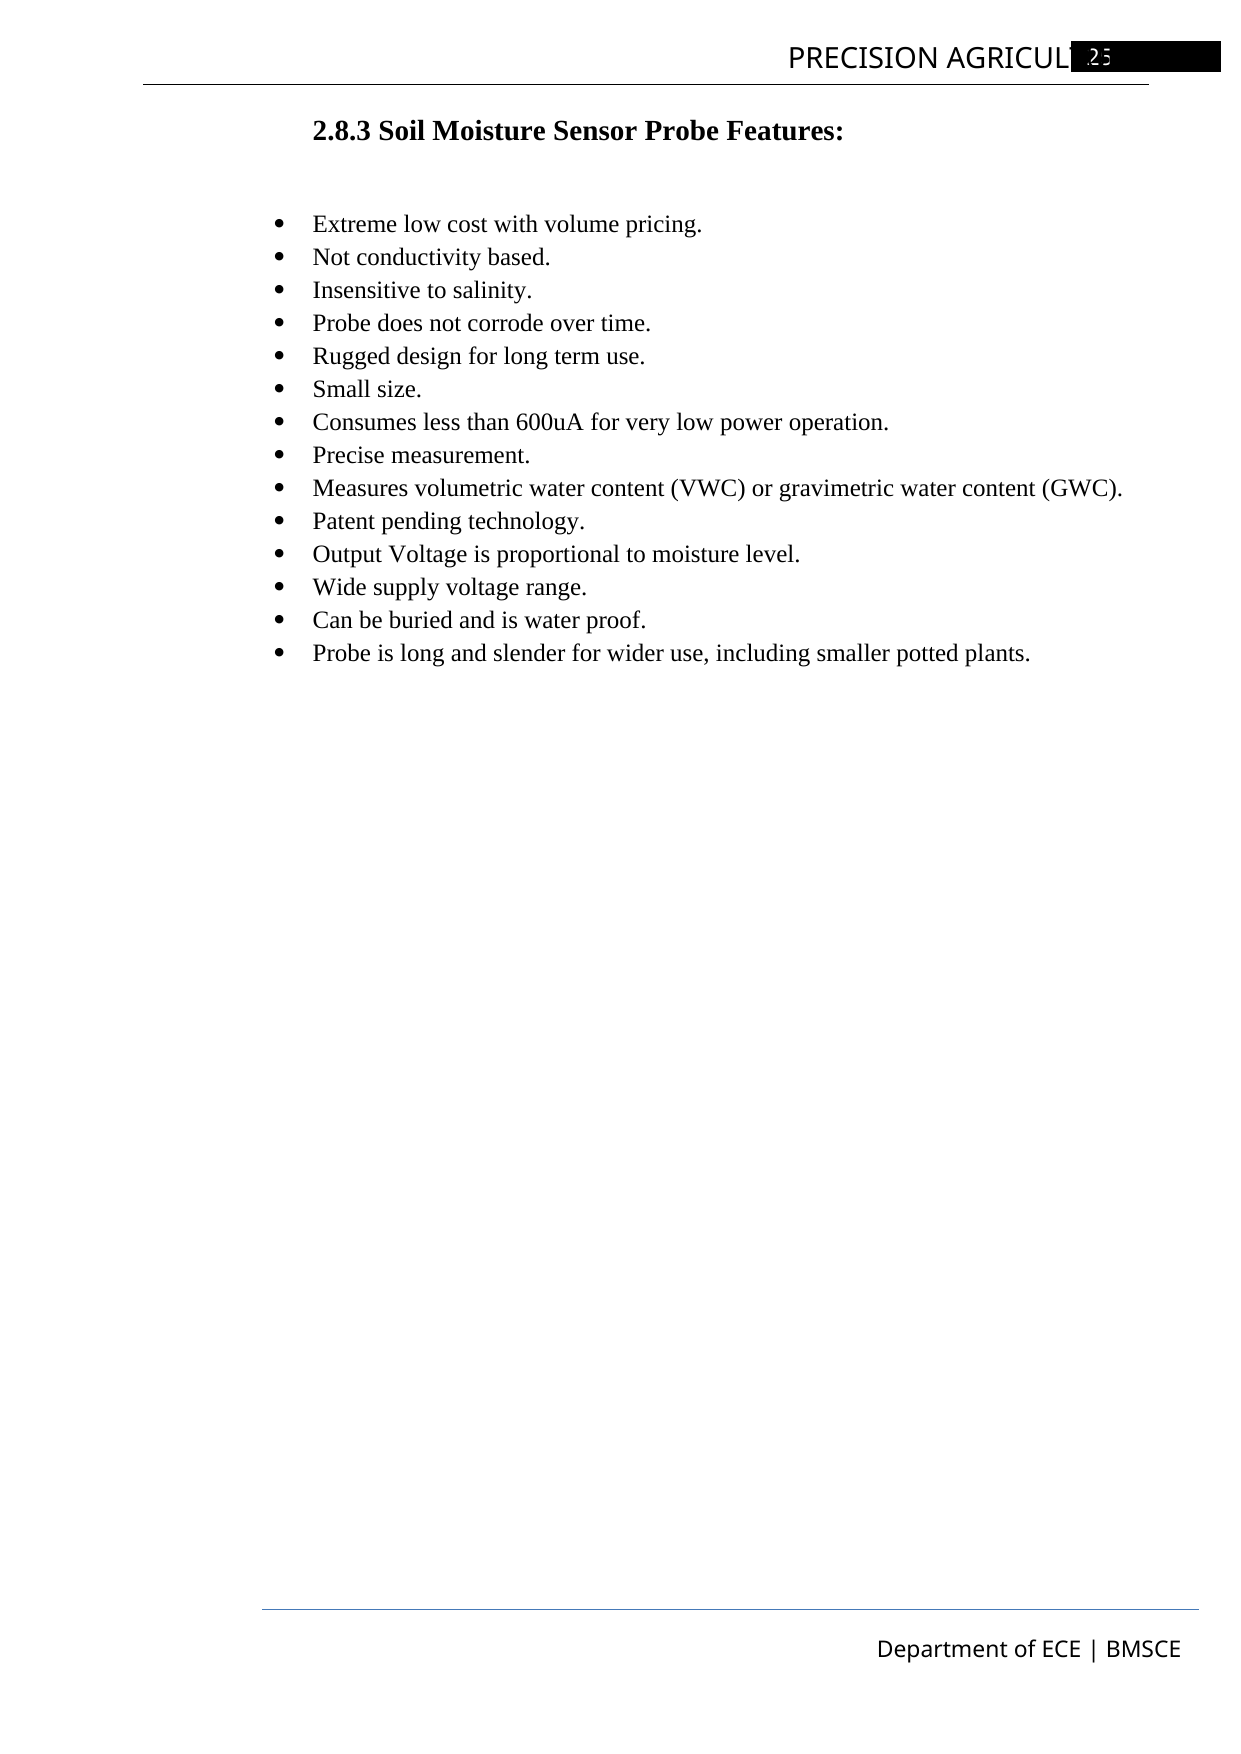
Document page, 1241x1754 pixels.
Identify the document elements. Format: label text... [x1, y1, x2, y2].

list Wide supply voltage range. [275, 572, 1167, 601]
subtitle 2.8.3 Soil Moisture Sensor Probe Features: [162, 113, 1167, 147]
list Measures volumetric water content (VWC) or gravimetric water content (GWC). [275, 473, 1167, 502]
list Can be buried and is water proof. [275, 605, 1167, 634]
list Output Voltage is proportional to moisture level. [275, 539, 1167, 568]
list Rugged design for long term use. [275, 341, 1167, 370]
list Small size. [275, 374, 1167, 403]
list Not conductivity based. [275, 242, 1167, 271]
list Consumes less than 600uA for very low power operation. [275, 407, 1167, 436]
list Insensitive to salinity. [275, 275, 1167, 304]
list Precise measurement. [275, 440, 1167, 469]
list Probe is long and slender for wider use, including smaller potted plants. [275, 638, 1167, 667]
list Patent pending technology. [275, 506, 1167, 535]
list Probe does not corrode over time. [275, 308, 1167, 337]
list Extreme low cost with volume pricing. [275, 209, 1167, 238]
